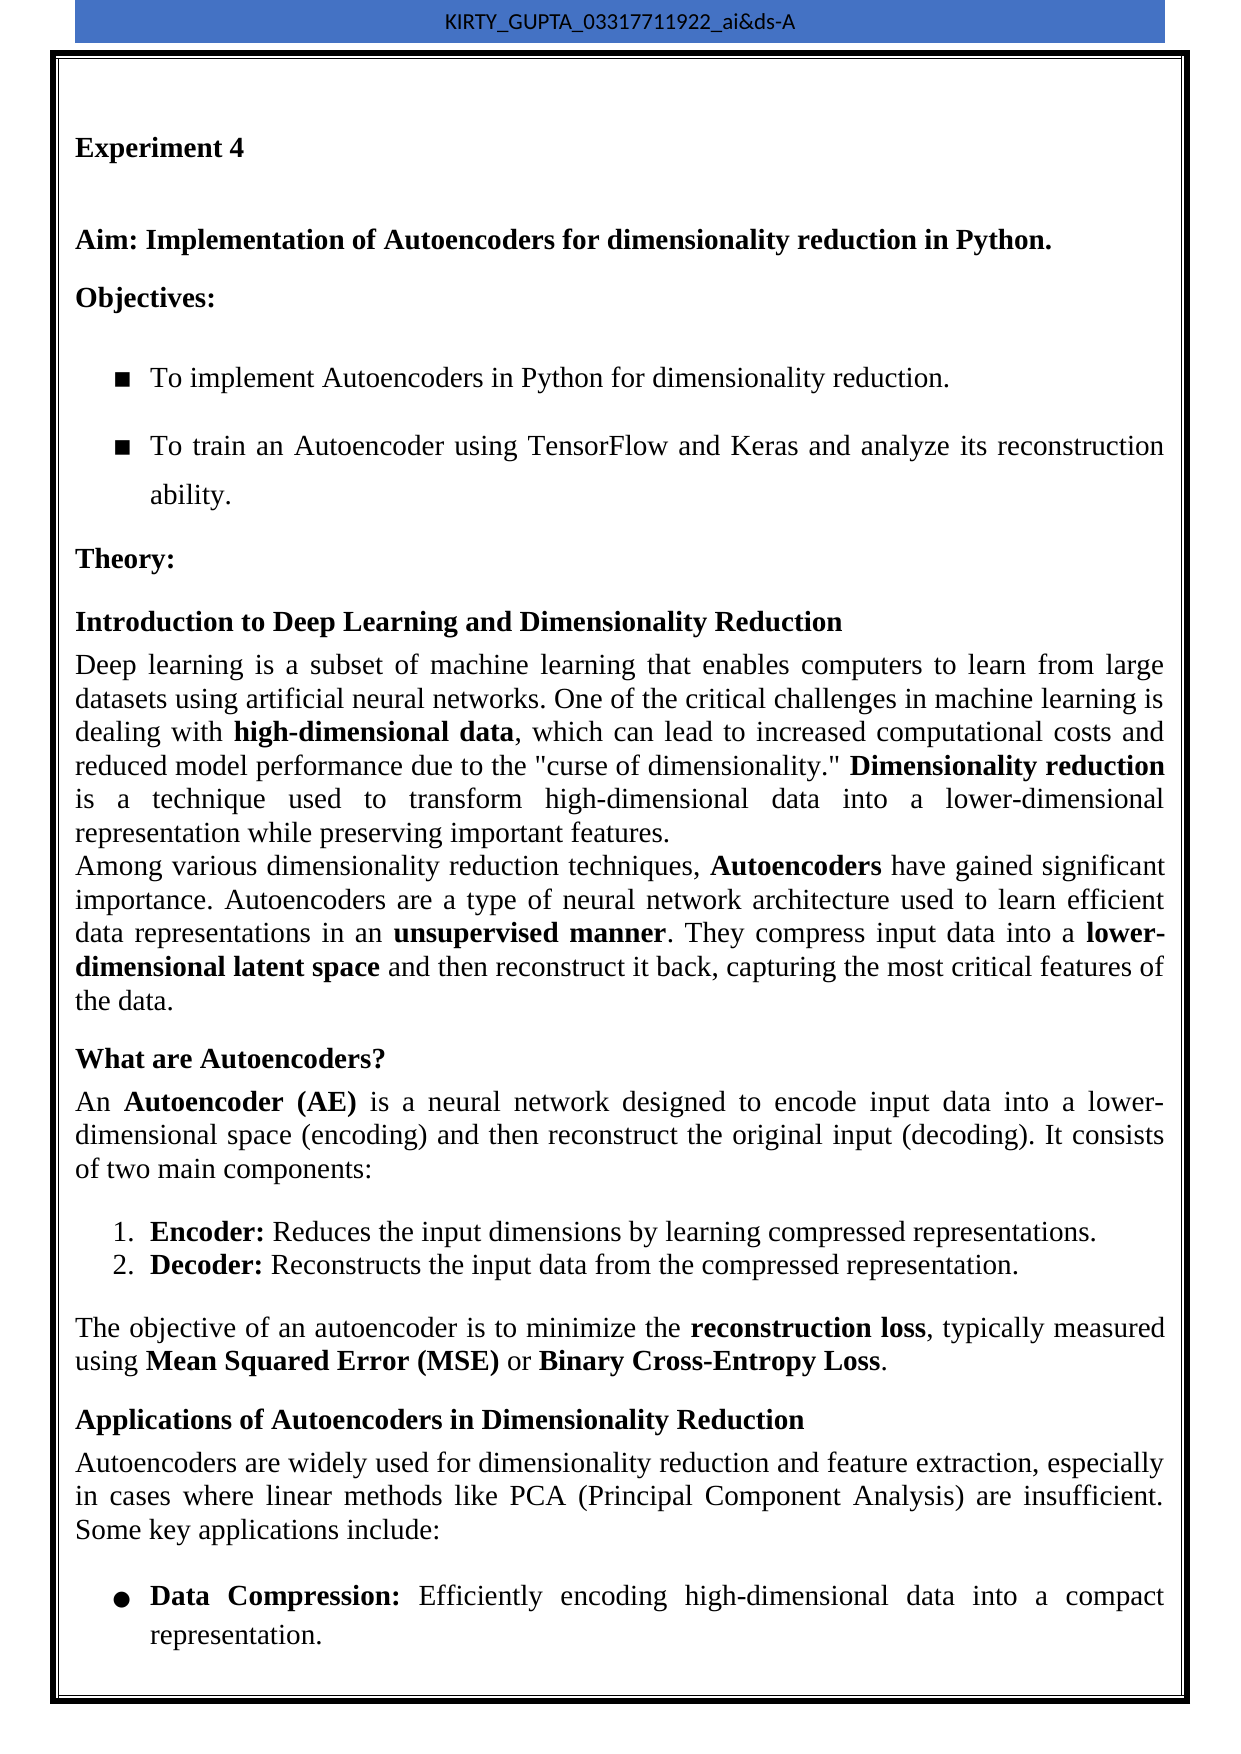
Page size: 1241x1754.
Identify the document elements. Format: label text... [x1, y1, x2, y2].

text What are Autoencoders? [75, 1041, 1165, 1075]
text Among various dimensionality reduction techniques, Autoencoders have gained significant importance. Autoencoders are a type of neural network architecture used to learn efficient data representations in an unsupervised manner. They compress input data into a lower-dimensional latent space and then reconstruct it back, capturing the most critical features of the data. [75, 848, 1165, 1016]
text An Autoencoder (AE) is a neural network designed to encode input data into a lower-dimensional space (encoding) and then reconstruct the original input (decoding). It consists of two main components: [75, 1084, 1165, 1184]
text The objective of an autoencoder is to minimize the reconstruction loss, typically measured using Mean Squared Error (MSE) or Binary Cross-Entropy Loss. [75, 1310, 1165, 1377]
list To implement Autoencoders in Python for dimensionality reduction. [112, 344, 1165, 404]
list Data Compression: Efficiently encoding high-dimensional data into a compact representation. [112, 1574, 1165, 1651]
text Introduction to Deep Learning and Dimensionality Reduction [75, 604, 1165, 638]
text Deep learning is a subset of machine learning that enables computers to learn from large datasets using artificial neural networks. One of the critical challenges in machine learning is dealing with high-dimensional data, which can lead to increased computational costs and reduced model performance due to the "curse of dimensionality." Dimensionality reduction is a technique used to transform high-dimensional data into a lower-dimensional representation while preserving important features. [75, 647, 1165, 848]
text Experiment 4 [75, 130, 1165, 163]
list Decoder: Reconstructs the input data from the compressed representation. [112, 1247, 1165, 1281]
list Encoder: Reduces the input dimensions by learning compressed representations. [112, 1214, 1165, 1247]
text Objectives: [75, 280, 1165, 314]
text Autoencoders are widely used for dimensionality reduction and feature extraction, especially in cases where linear methods like PCA (Principal Component Analysis) are insufficient. Some key applications include: [75, 1445, 1165, 1545]
text Aim: Implementation of Autoencoders for dimensionality reduction in Python. [75, 222, 1165, 255]
text Applications of Autoencoders in Dimensionality Reduction [75, 1402, 1165, 1436]
list To train an Autoencoder using TensorFlow and Keras and analyze its reconstruction ability. [112, 413, 1165, 511]
text Theory: [75, 541, 1165, 574]
